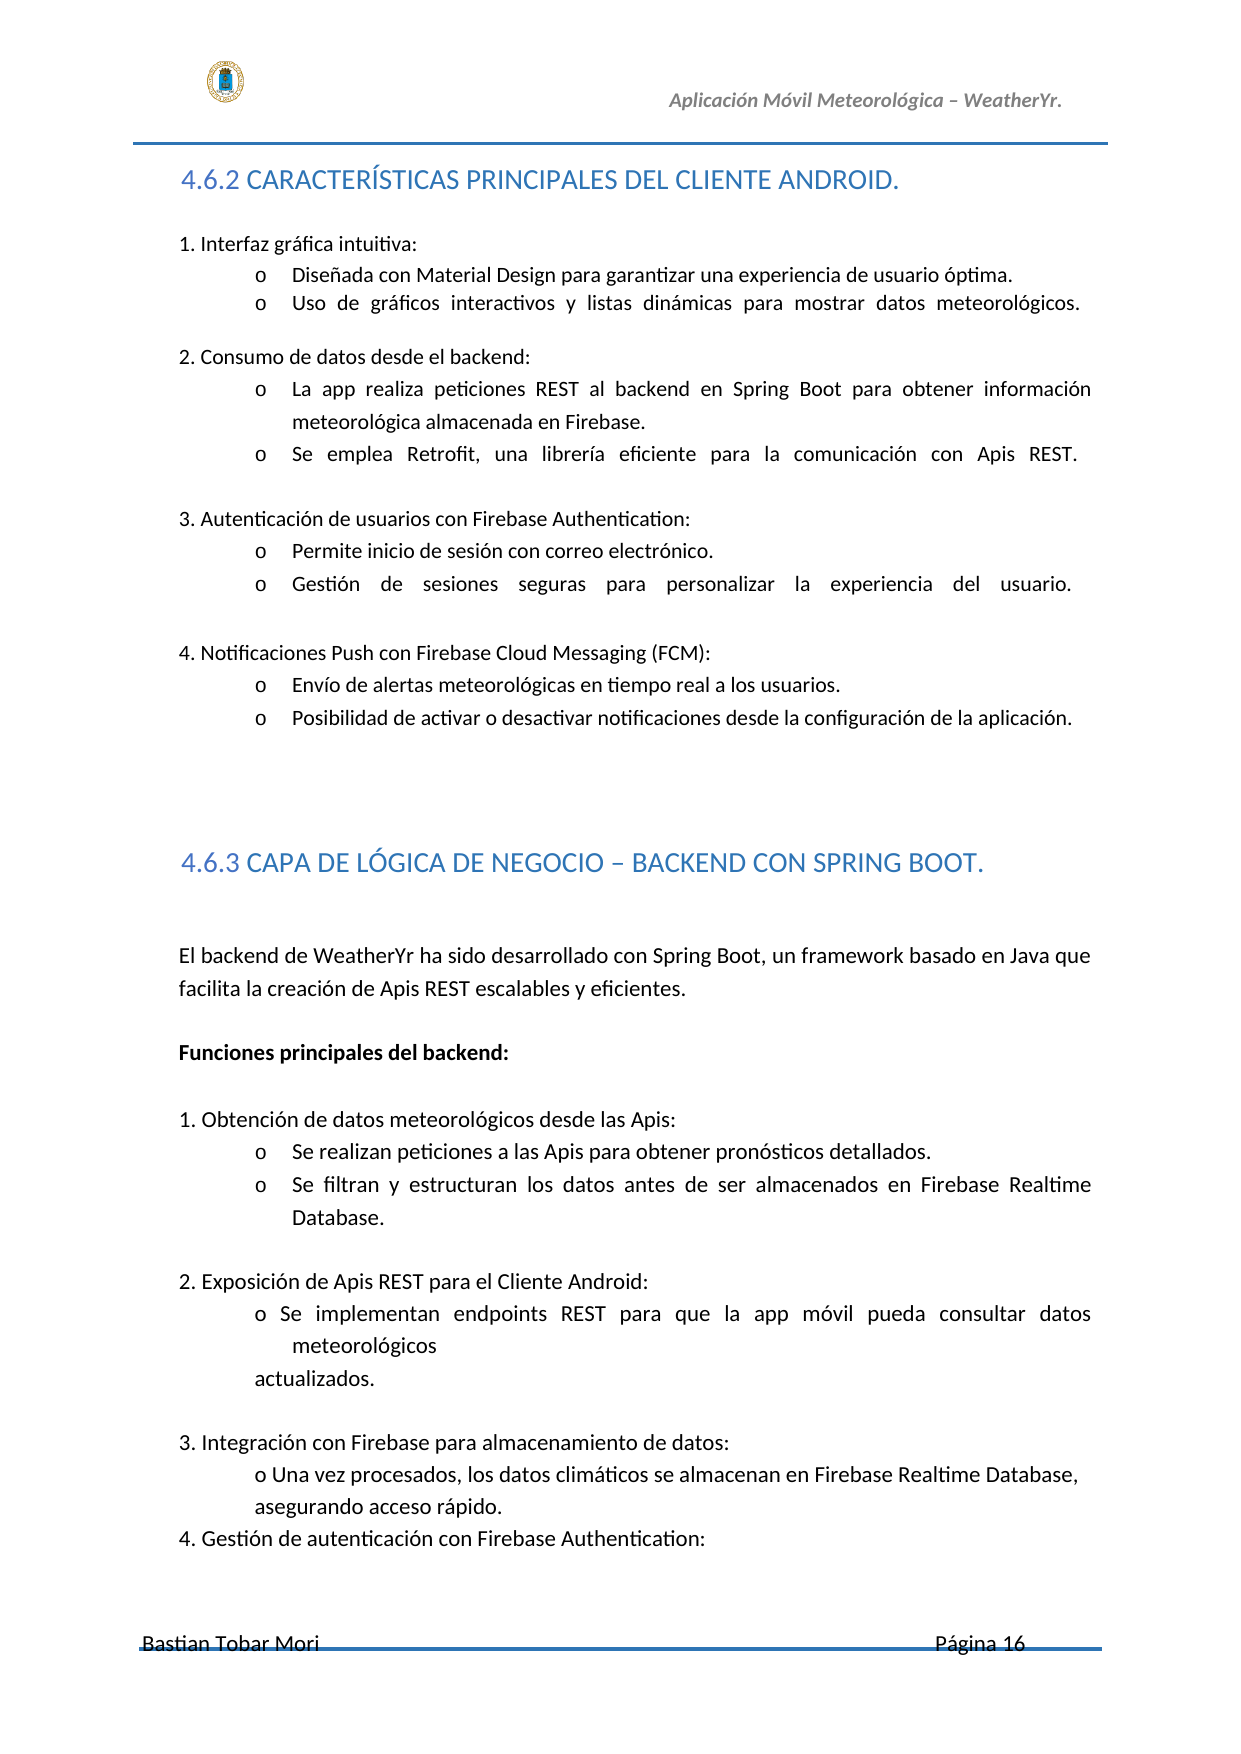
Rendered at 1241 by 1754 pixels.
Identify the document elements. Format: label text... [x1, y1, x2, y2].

list Permite inicio de sesión con correo electrónico. [254, 537, 1093, 564]
text actualizados. [254, 1364, 1093, 1392]
picture [206, 58, 244, 103]
text 4. Notificaciones Push con Firebase Cloud Messaging (FCM): [179, 639, 1093, 666]
text 3. Integración con Firebase para almacenamiento de datos: [179, 1428, 1093, 1456]
subtitle 4.6.3 CAPA DE LÓGICA DE NEGOCIO – BACKEND CON SPRING BOOT. [181, 844, 1093, 937]
text 1. Interfaz gráfica intuitiva: [179, 230, 1093, 256]
text Funciones principales del backend: [179, 1038, 1093, 1066]
subtitle 4.6.2 CARACTERÍSTICAS PRINCIPALES DEL CLIENTE ANDROID. [181, 161, 1093, 197]
text o Se implementan endpoints REST para que la app móvil pueda consultar datos meteorológicos [254, 1299, 1093, 1359]
text 2. Consumo de datos desde el backend: [179, 343, 1093, 370]
list Se realizan peticiones a las Apis para obtener pronósticos detallados. [254, 1137, 1093, 1166]
text o Una vez procesados, los datos climáticos se almacenan en Firebase Realtime Database, [254, 1460, 1093, 1488]
list Diseñada con Material Design para garantizar una experiencia de usuario óptima. [254, 262, 1093, 289]
list Se emplea Retrofit, una librería eficiente para la comunicación con Apis REST. [254, 440, 1093, 499]
text 3. Autenticación de usuarios con Firebase Authentication: [179, 505, 1093, 532]
list Posibilidad de activar o desactivar notificaciones desde la configuración de la aplicación. [254, 704, 1093, 732]
list Se filtran y estructuran los datos antes de ser almacenados en Firebase Realtime Database. [254, 1170, 1093, 1231]
list Uso de gráficos interactivos y listas dinámicas para mostrar datos meteorológicos. [254, 289, 1093, 343]
text El backend de WeatherYr ha sido desarrollado con Spring Boot, un framework basado en Java que facilita la creación de Apis REST escalables y eficientes. [179, 941, 1093, 1002]
text 1. Obtención de datos meteorológicos desde las Apis: [179, 1105, 1093, 1133]
list La app realiza peticiones REST al backend en Spring Boot para obtener información meteorológica almacenada en Firebase. [254, 375, 1093, 435]
text 2. Exposición de Apis REST para el Cliente Android: [179, 1235, 1093, 1295]
text asegurando acceso rápido. [254, 1492, 1093, 1520]
list Gestión de sesiones seguras para personalizar la experiencia del usuario. [254, 570, 1093, 629]
list Envío de alertas meteorológicas en tiempo real a los usuarios. [254, 671, 1093, 699]
text 4. Gestión de autenticación con Firebase Authentication: [179, 1524, 1093, 1553]
